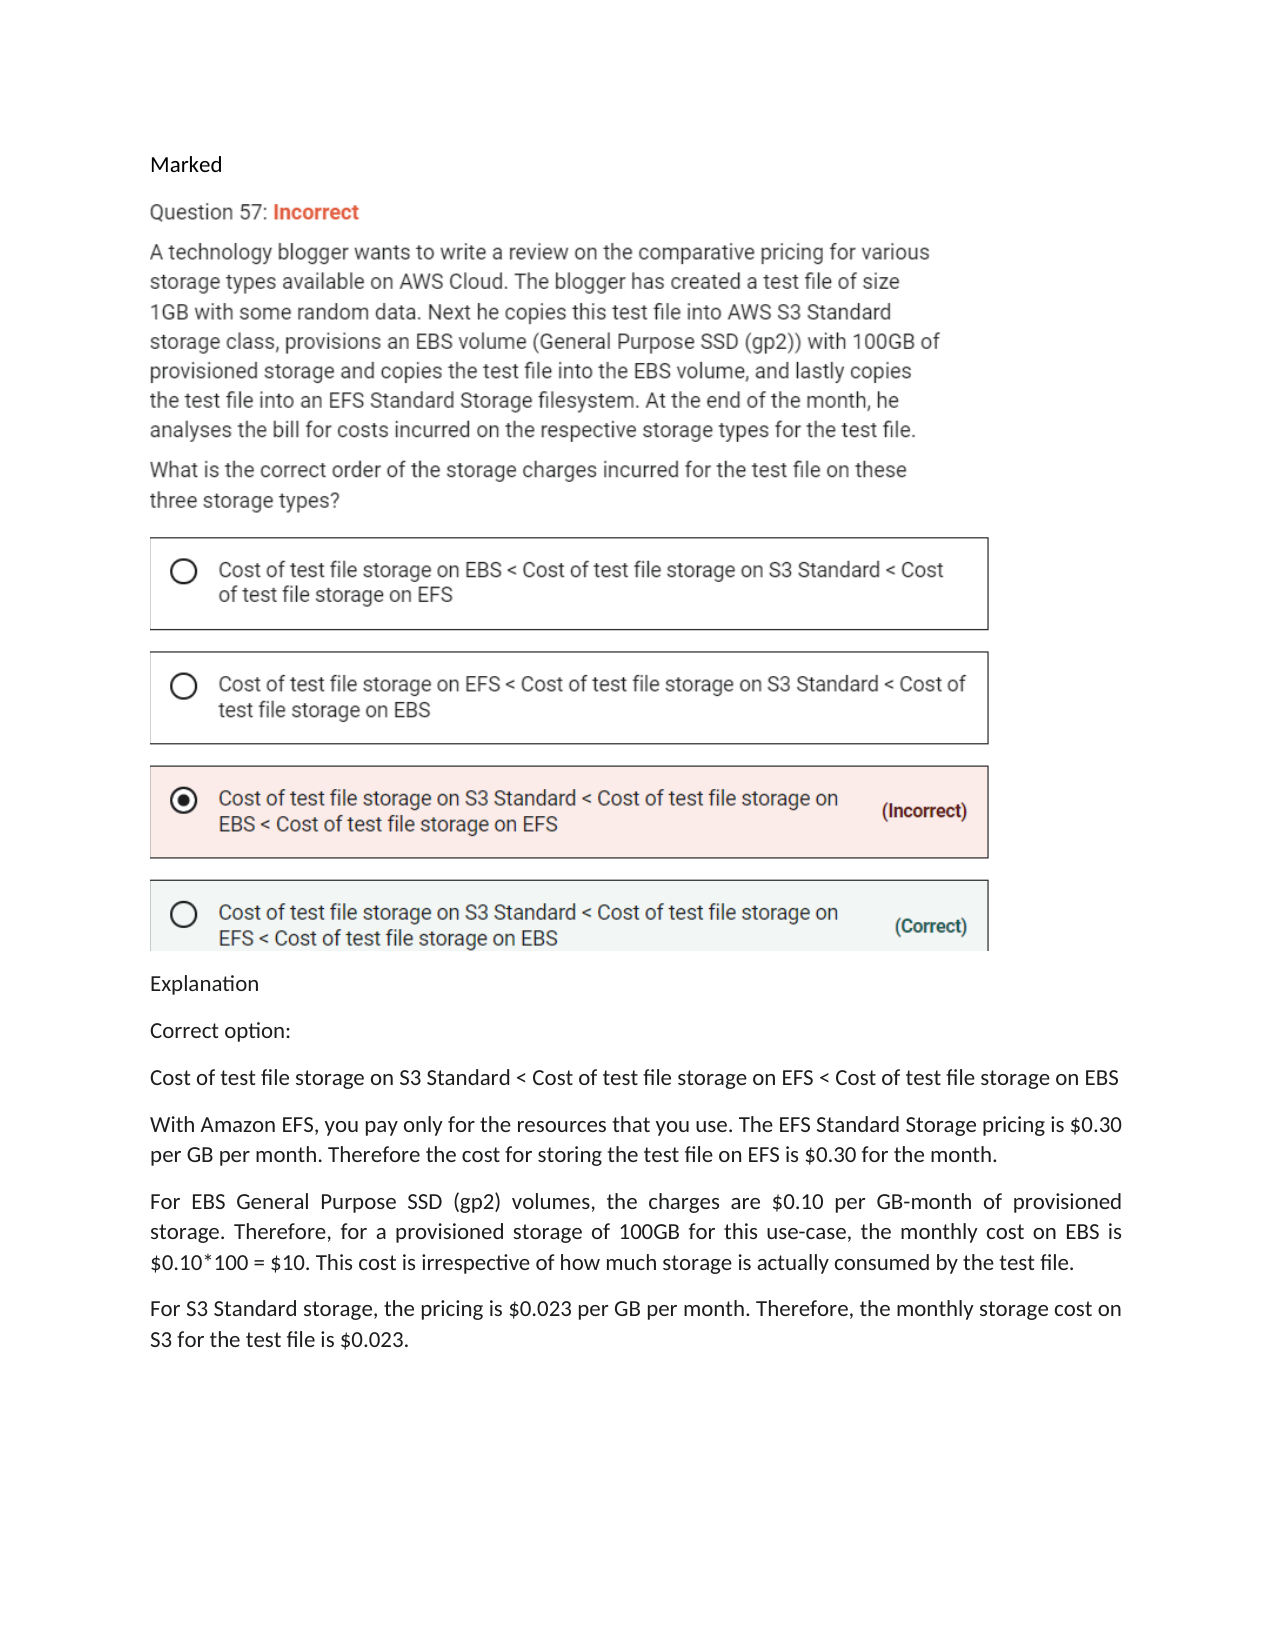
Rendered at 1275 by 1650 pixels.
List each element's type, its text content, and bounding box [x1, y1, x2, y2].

picture [150, 196, 993, 951]
text Cost of test file storage on S3 Standard < Cost of test file storage on EFS < Cost of test file storage on EBS [150, 1063, 1125, 1091]
text For EBS General Purpose SSD (gp2) volumes, the charges are $0.10 per GB-month of provisioned storage. Therefore, for a provisioned storage of 100GB for this use-case, the monthly cost on EBS is $0.10*100 = $10. This cost is irrespective of how much storage is actually consumed by the test file. [150, 1187, 1125, 1276]
text With Amazon EFS, you pay only for the resources that you use. The EFS Standard Storage pricing is $0.30 per GB per month. Therefore the cost for storing the test file on EFS is $0.30 for the month. [150, 1110, 1125, 1168]
text Marked [150, 150, 1125, 178]
text Explanation [150, 969, 1125, 998]
text Correct option: [150, 1016, 1125, 1044]
text For S3 Standard storage, the pricing is $0.023 per GB per month. Therefore, the monthly storage cost on S3 for the test file is $0.023. [150, 1294, 1125, 1353]
